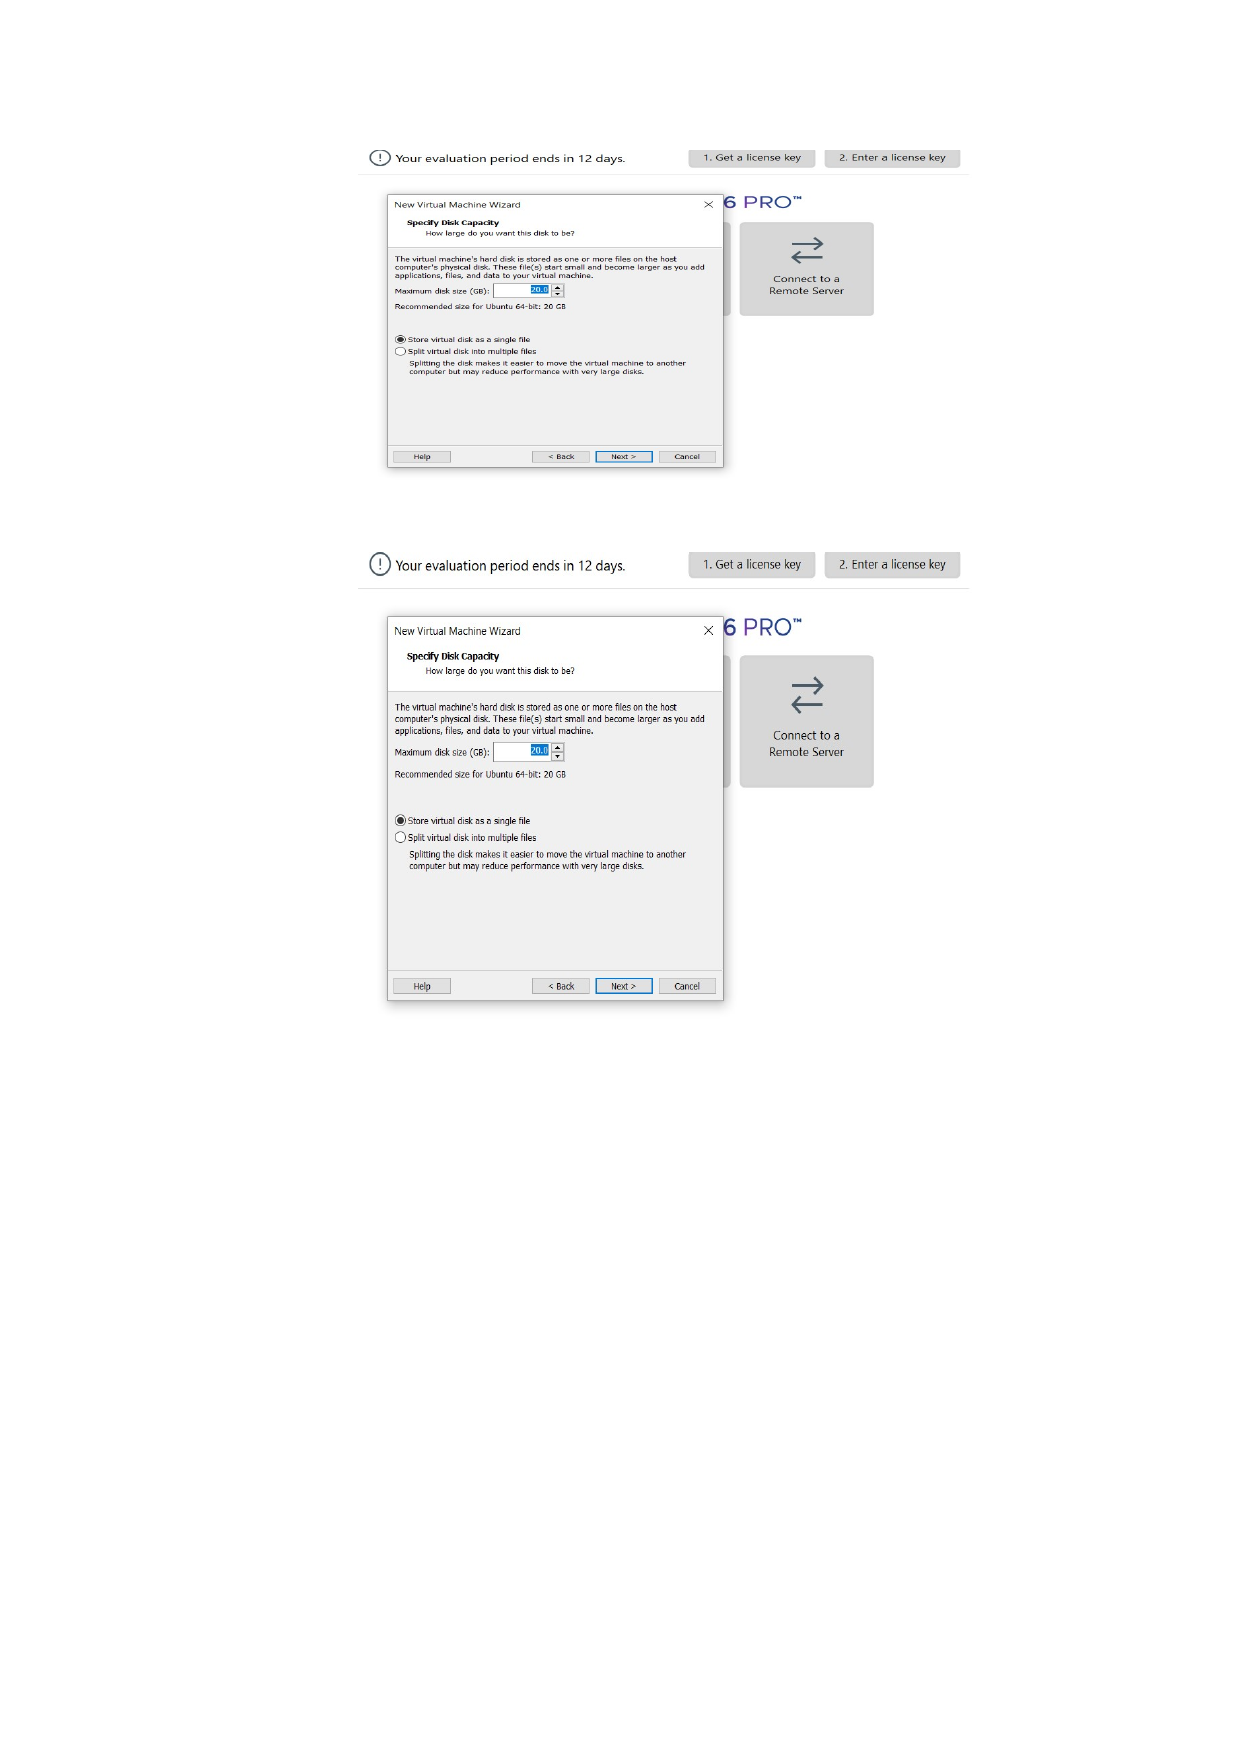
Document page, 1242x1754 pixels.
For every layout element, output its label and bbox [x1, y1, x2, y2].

picture [153, 150, 1094, 522]
picture [153, 552, 1094, 1078]
